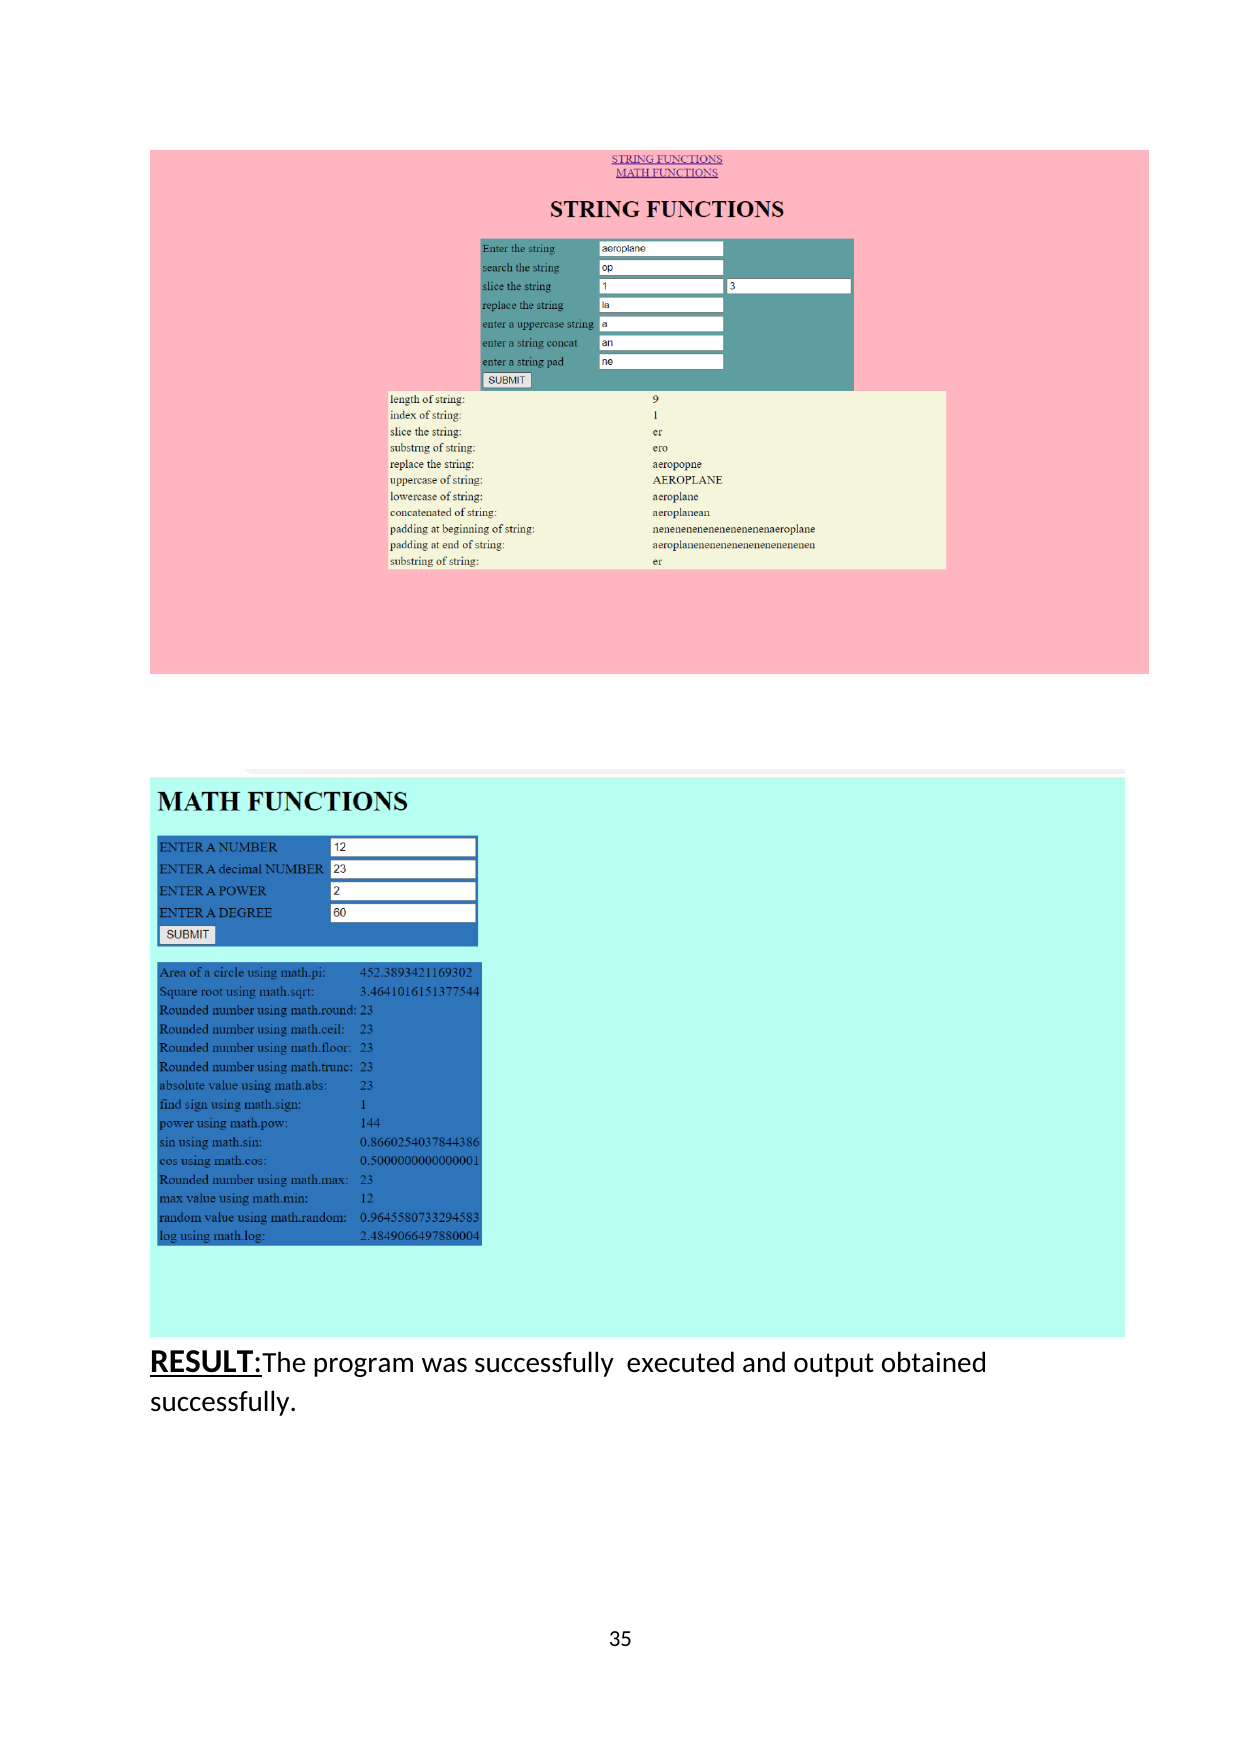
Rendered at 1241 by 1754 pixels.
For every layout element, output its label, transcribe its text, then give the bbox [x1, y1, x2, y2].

picture [150, 150, 1149, 674]
picture [150, 769, 1126, 1337]
text RESULT:The program was successfully executed and output obtained successfully. [150, 1337, 1090, 1419]
